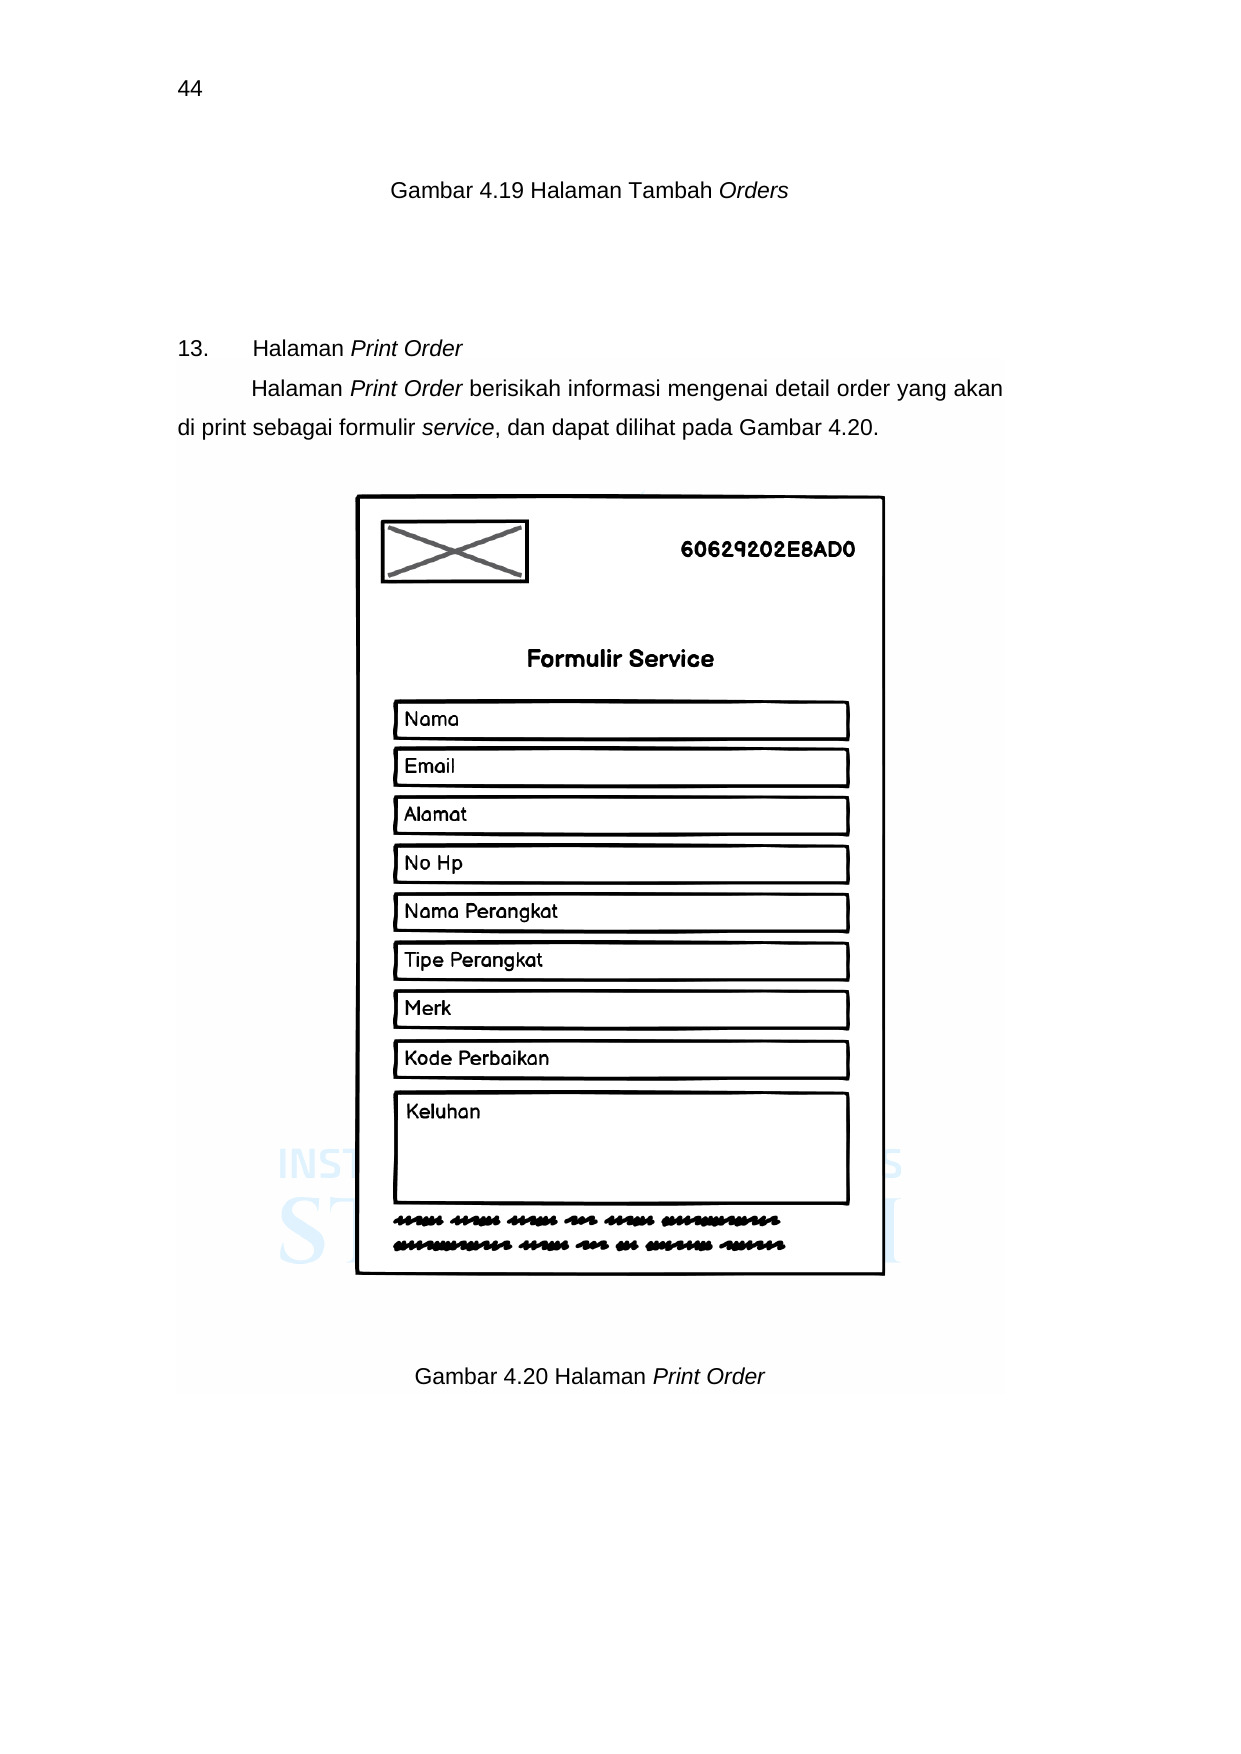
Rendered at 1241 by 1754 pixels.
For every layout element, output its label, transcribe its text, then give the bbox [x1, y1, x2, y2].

picture [355, 494, 886, 1276]
list Halaman Print Order berisikah informasi mengenai detail order yang akan di print sebagai formulir service, dan dapat dilihat pada Gambar 4.20. [177, 374, 1004, 440]
text Gambar 4.19 Halaman Tambah Orders [177, 177, 1004, 203]
text Gambar 4.20 Halaman Print Order [177, 1363, 1004, 1389]
list Halaman Print Order [177, 335, 1004, 361]
